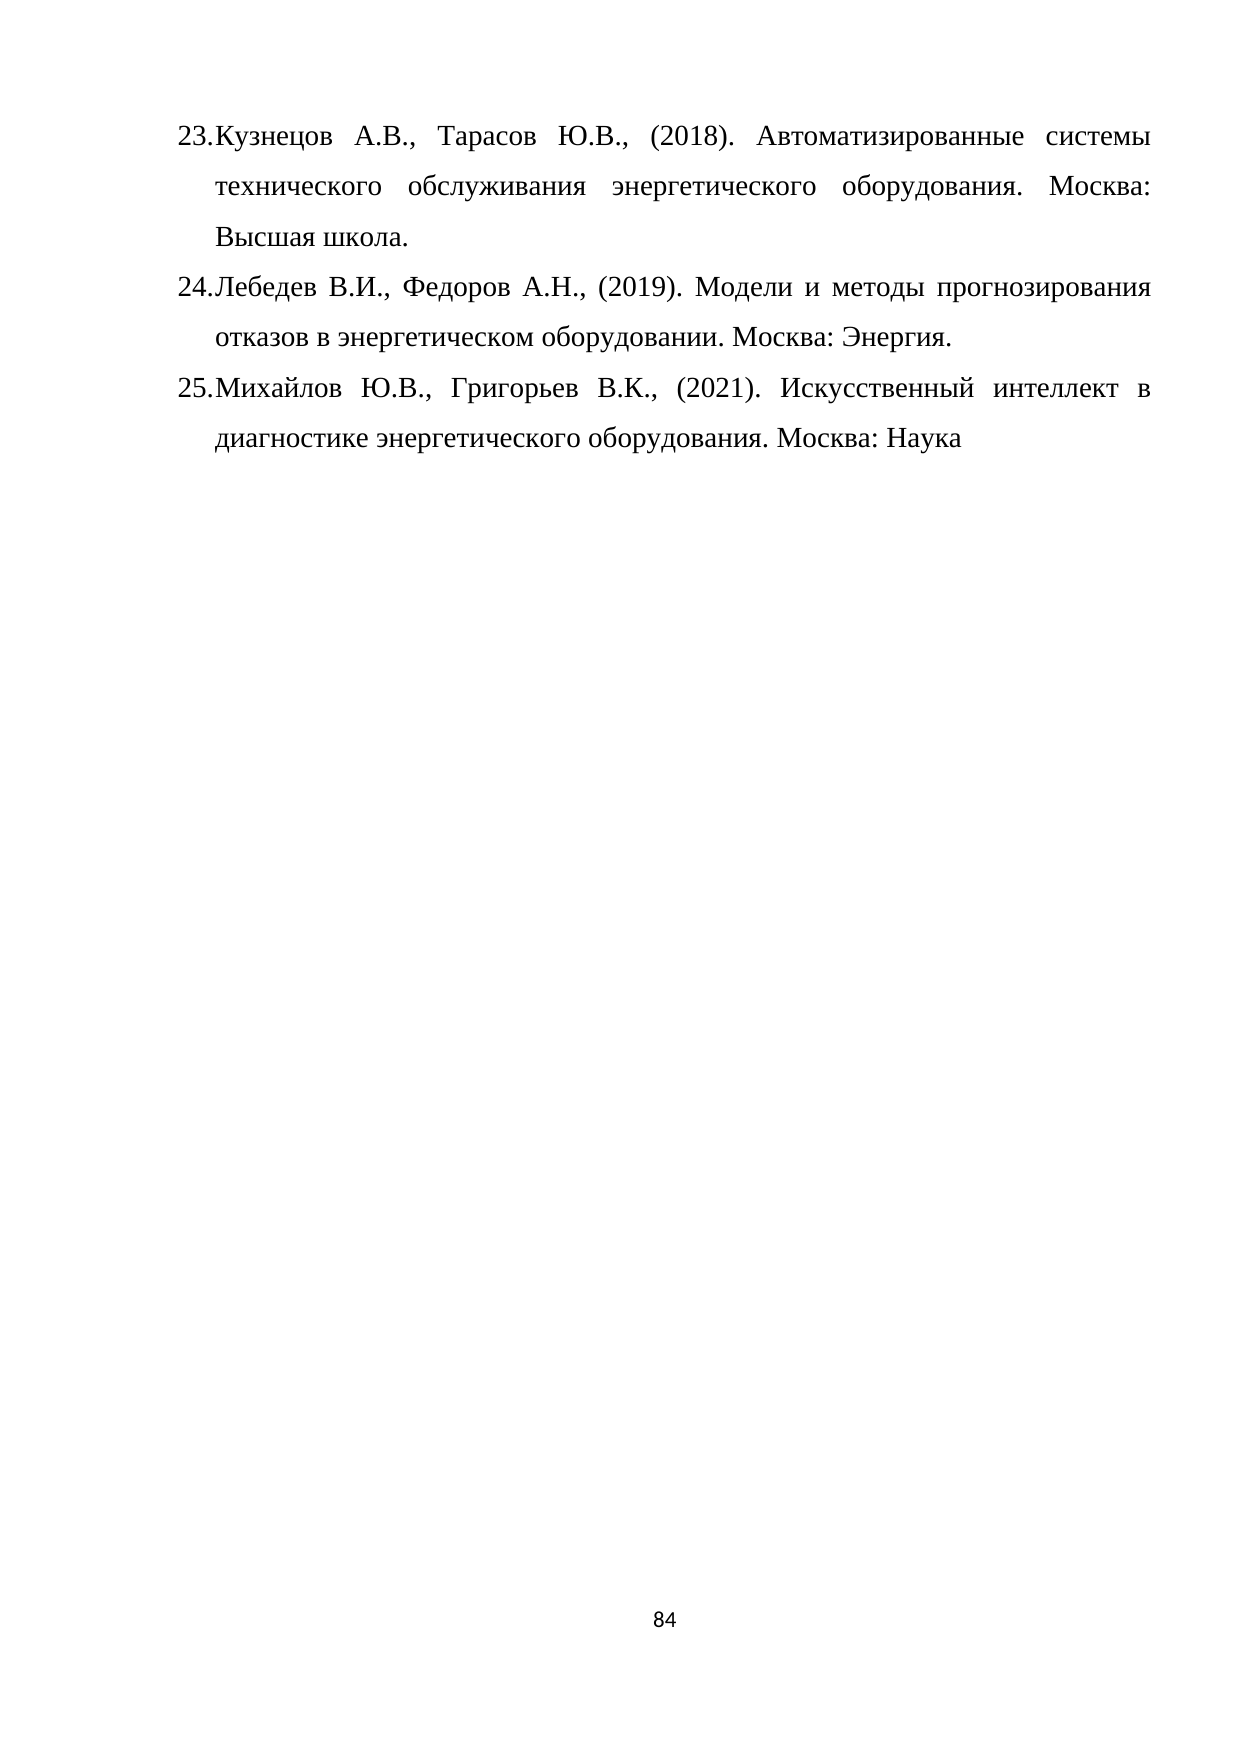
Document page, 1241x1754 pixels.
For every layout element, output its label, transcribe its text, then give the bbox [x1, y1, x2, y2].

list Кузнецов А.В., Тарасов Ю.В., (2018). Автоматизированные системы технического обслуживания энергетического оборудования. Москва: Высшая школа. [177, 118, 1152, 252]
list Михайлов Ю.В., Григорьев В.К., (2021). Искусственный интеллект в диагностике энергетического оборудования. Москва: Наука [177, 370, 1152, 453]
list Лебедев В.И., Федоров А.Н., (2019). Модели и методы прогнозирования отказов в энергетическом оборудовании. Москва: Энергия. [177, 269, 1152, 353]
